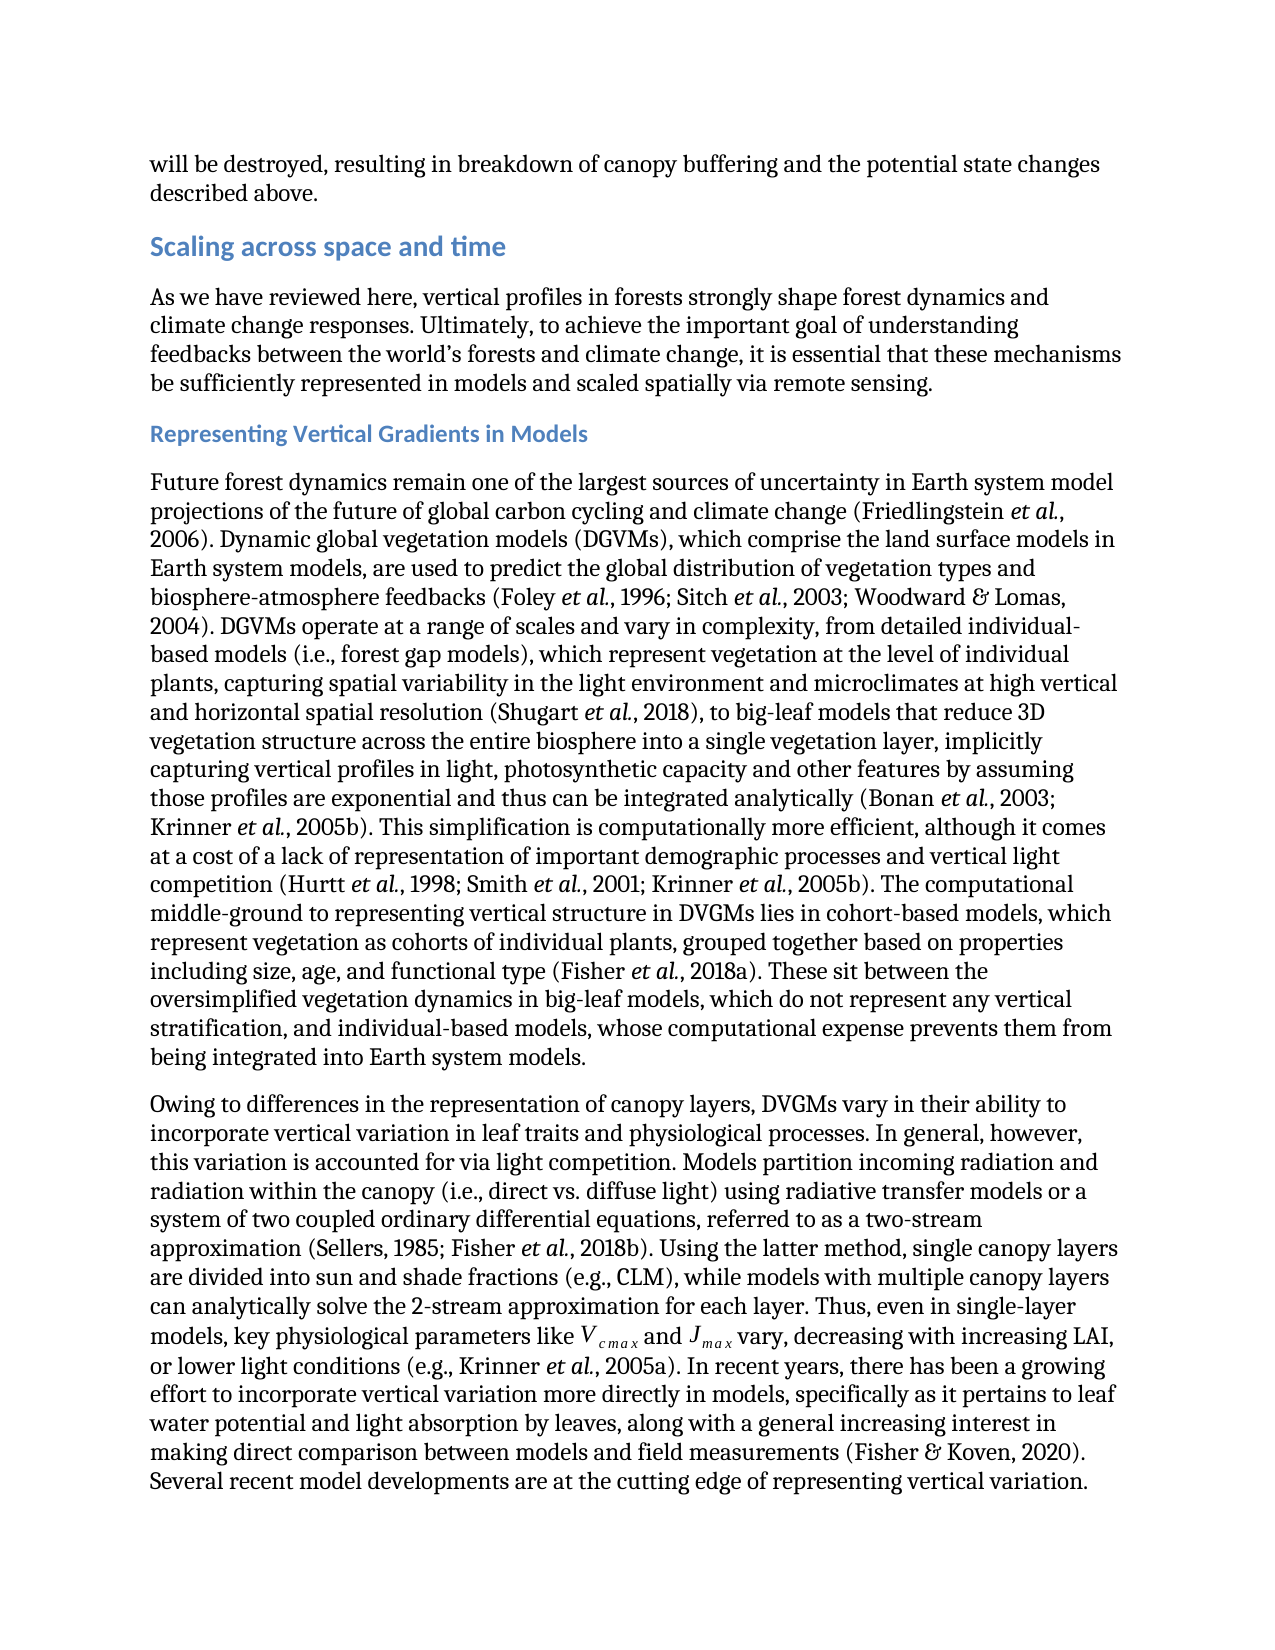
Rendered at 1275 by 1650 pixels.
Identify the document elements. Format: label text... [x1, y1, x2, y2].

subtitle Scaling across space and time [150, 228, 1125, 264]
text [150, 150, 1125, 207]
subtitle Representing Vertical Gradients in Models [150, 418, 1125, 449]
text As we have reviewed here, vertical profiles in forests strongly shape forest dynamics and climate change responses. Ultimately, to achieve the important goal of understanding feedbacks between the world’s forests and climate change, it is essential that these mechanisms be sufficiently represented in models and scaled spatially via remote sensing. [150, 283, 1125, 398]
text Future forest dynamics remain one of the largest sources of uncertainty in Earth system model projections of the future of global carbon cycling and climate change (Friedlingstein et al., 2006). Dynamic global vegetation models (DGVMs), which comprise the land surface models in Earth system models, are used to predict the global distribution of vegetation types and biosphere-atmosphere feedbacks (Foley et al., 1996; Sitch et al., 2003; Woodward & Lomas, 2004). DGVMs operate at a range of scales and vary in complexity, from detailed individual-based models (i.e., forest gap models), which represent vegetation at the level of individual plants, capturing spatial variability in the light environment and microclimates at high vertical and horizontal spatial resolution (Shugart et al., 2018), to big-leaf models that reduce 3D vegetation structure across the entire biosphere into a single vegetation layer, implicitly capturing vertical profiles in light, photosynthetic capacity and other features by assuming those profiles are exponential and thus can be integrated analytically (Bonan et al., 2003; Krinner et al., 2005b). This simplification is computationally more efficient, although it comes at a cost of a lack of representation of important demographic processes and vertical light competition (Hurtt et al., 1998; Smith et al., 2001; Krinner et al., 2005b). The computational middle-ground to representing vertical structure in DVGMs lies in cohort-based models, which represent vegetation as cohorts of individual plants, grouped together based on properties including size, age, and functional type (Fisher et al., 2018a). These sit between the oversimplified vegetation dynamics in big-leaf models, which do not represent any vertical stratification, and individual-based models, whose computational expense prevents them from being integrated into Earth system models. [150, 468, 1125, 1072]
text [150, 1090, 1125, 1495]
